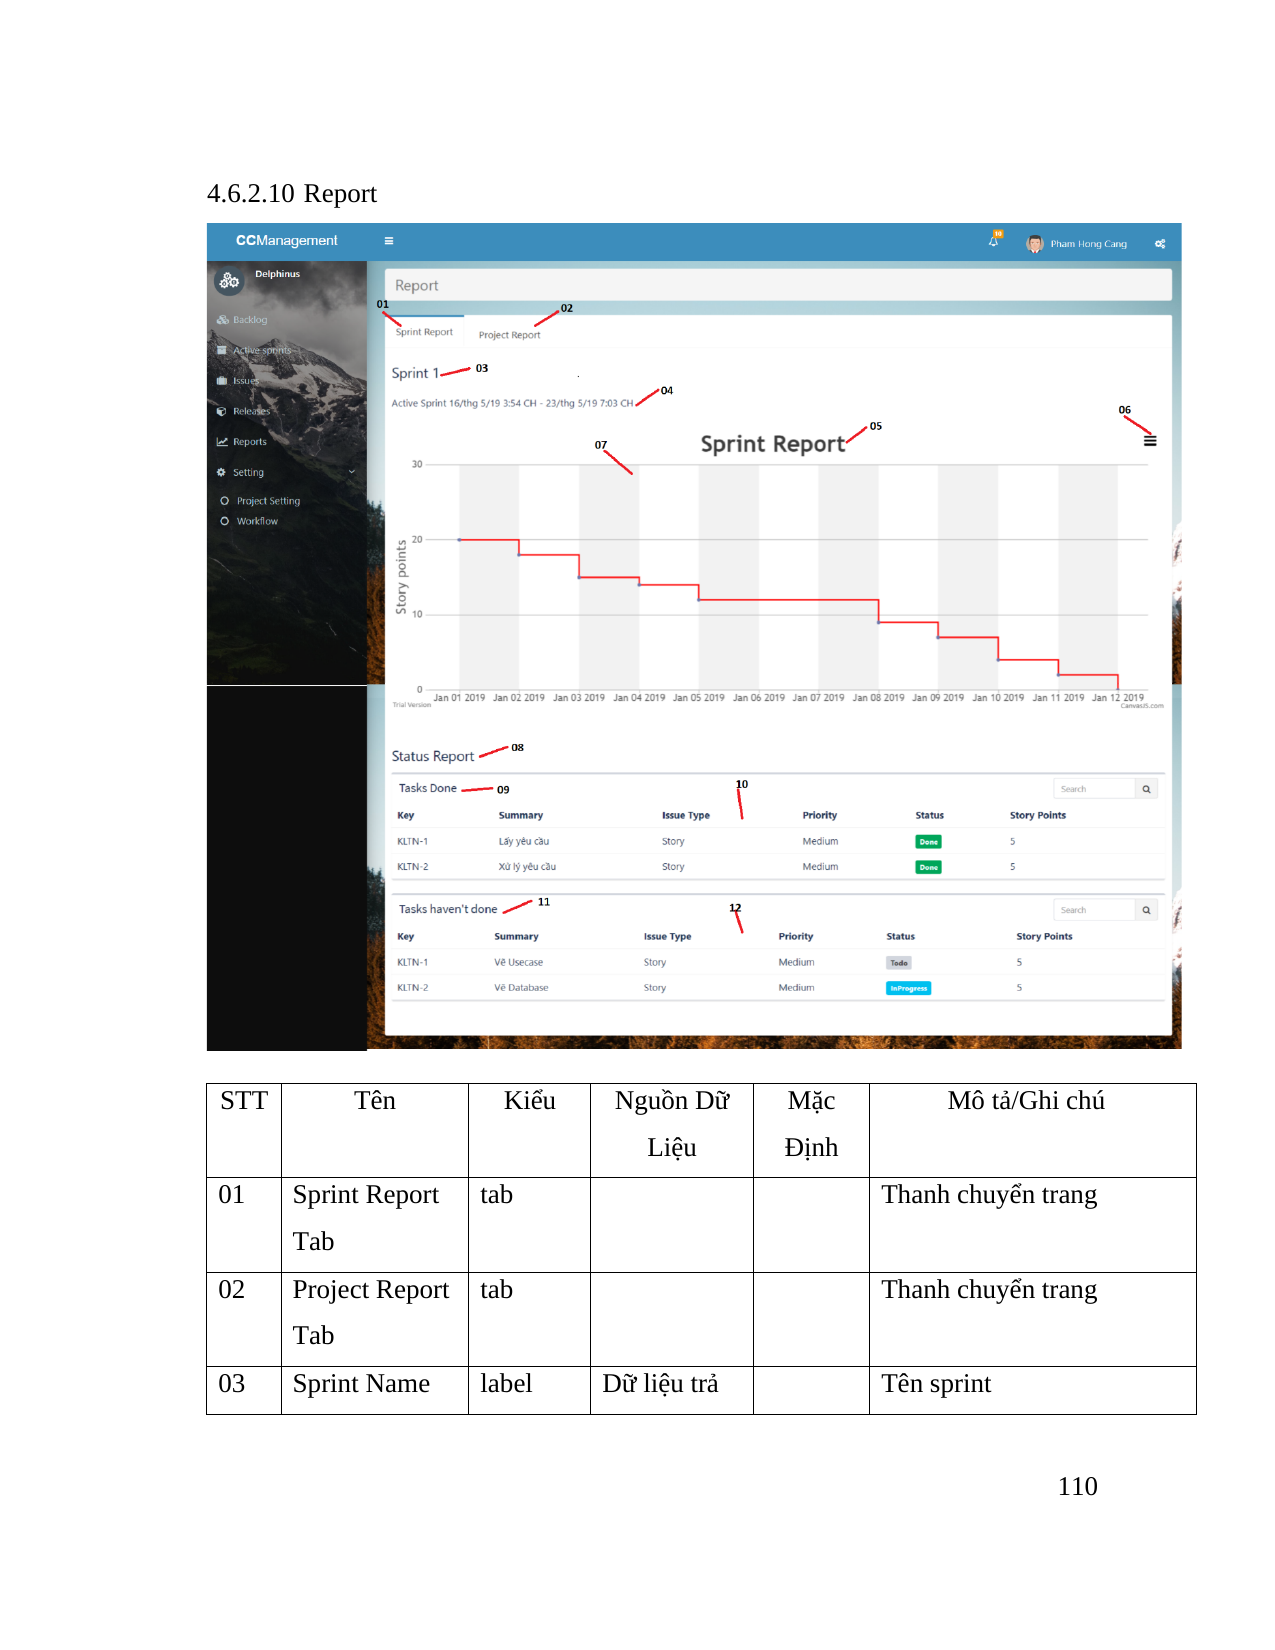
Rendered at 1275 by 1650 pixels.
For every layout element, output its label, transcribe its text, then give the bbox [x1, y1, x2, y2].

table_cell 03 [207, 1367, 281, 1414]
table_cell tab [469, 1178, 590, 1272]
table_cell Project Report Tab [282, 1273, 468, 1366]
table_header Kiểu [469, 1084, 590, 1177]
table_cell [754, 1367, 869, 1414]
table_header STT [207, 1084, 281, 1177]
table_cell Sprint Name [282, 1367, 468, 1414]
table_cell tab [469, 1273, 590, 1366]
table_cell [591, 1273, 753, 1366]
table_cell Sprint Report Tab [282, 1178, 468, 1272]
table_header Mặc Định [754, 1084, 869, 1177]
subtitle Report [207, 177, 1098, 208]
picture [206, 223, 1182, 1051]
table_cell Thanh chuyển trang [870, 1273, 1196, 1366]
table_cell label [469, 1367, 590, 1414]
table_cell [591, 1367, 753, 1414]
table_cell 01 [207, 1178, 281, 1272]
table_cell Tên sprint [870, 1367, 1196, 1414]
table_header Mô tả/Ghi chú [870, 1084, 1196, 1177]
table_cell 02 [207, 1273, 281, 1366]
table_cell [754, 1178, 869, 1272]
table_cell [591, 1178, 753, 1272]
table_header Nguồn Dữ Liệu [591, 1084, 753, 1177]
table_cell [754, 1273, 869, 1366]
table_cell Thanh chuyển trang [870, 1178, 1196, 1272]
table_header Tên [282, 1084, 468, 1177]
